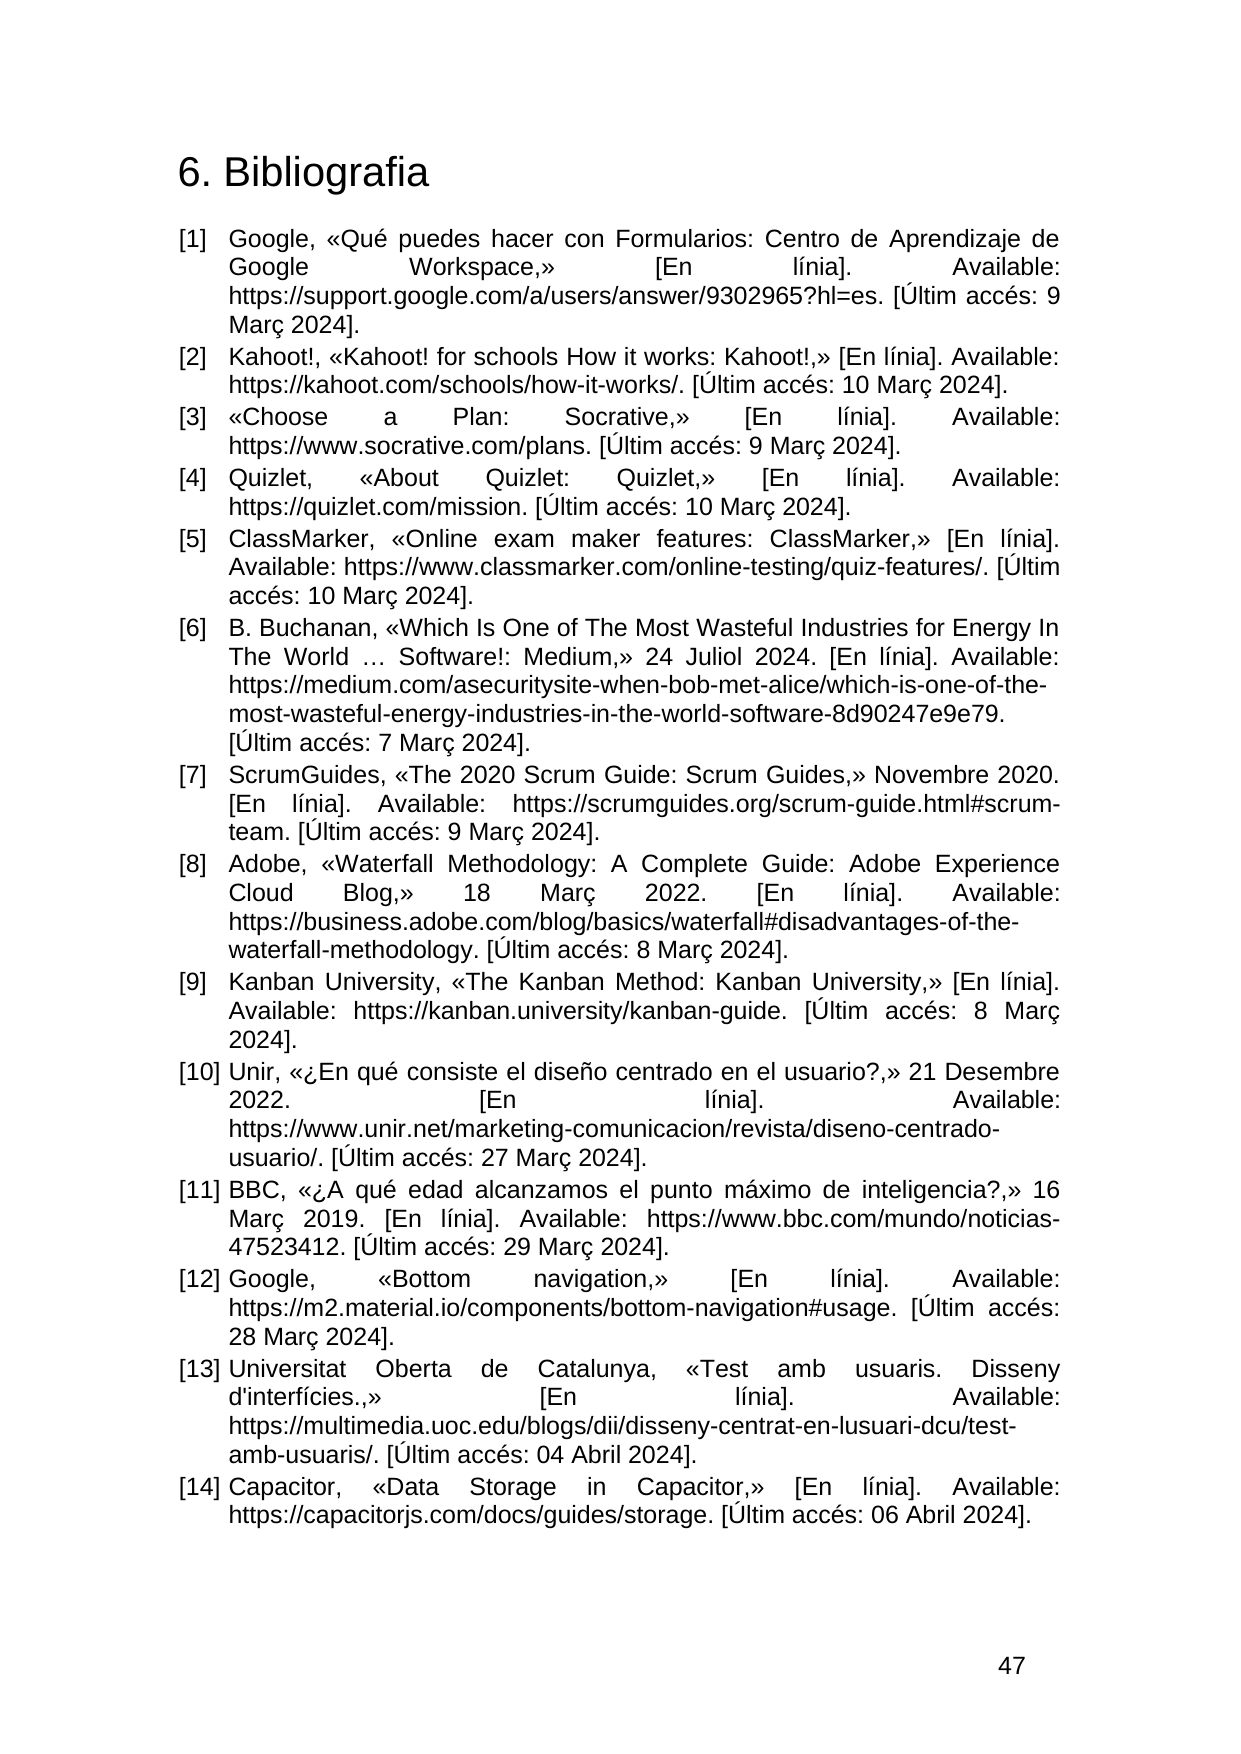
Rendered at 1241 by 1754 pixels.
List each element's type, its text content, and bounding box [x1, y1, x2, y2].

subtitle Bibliografia [177, 148, 1063, 196]
